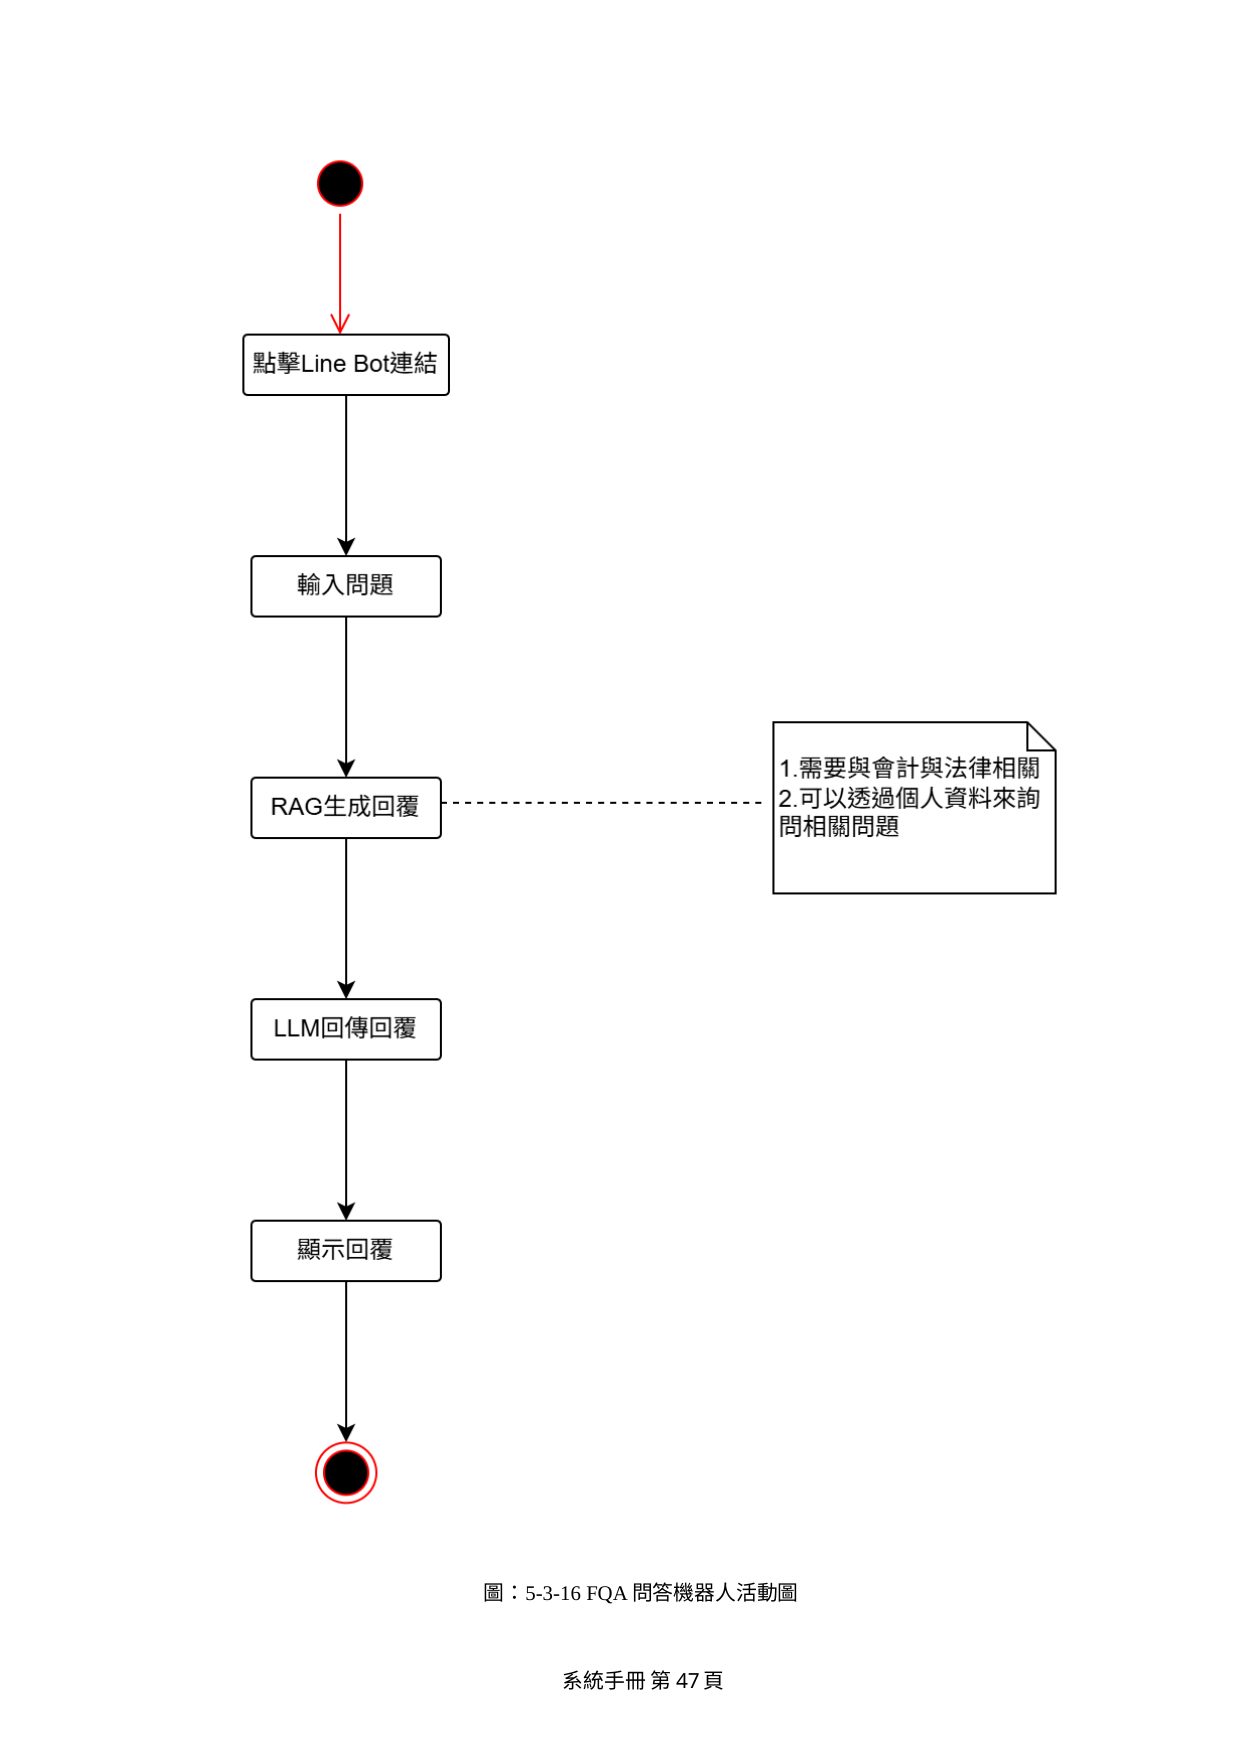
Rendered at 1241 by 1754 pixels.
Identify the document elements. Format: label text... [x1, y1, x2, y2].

picture [192, 102, 1107, 1556]
